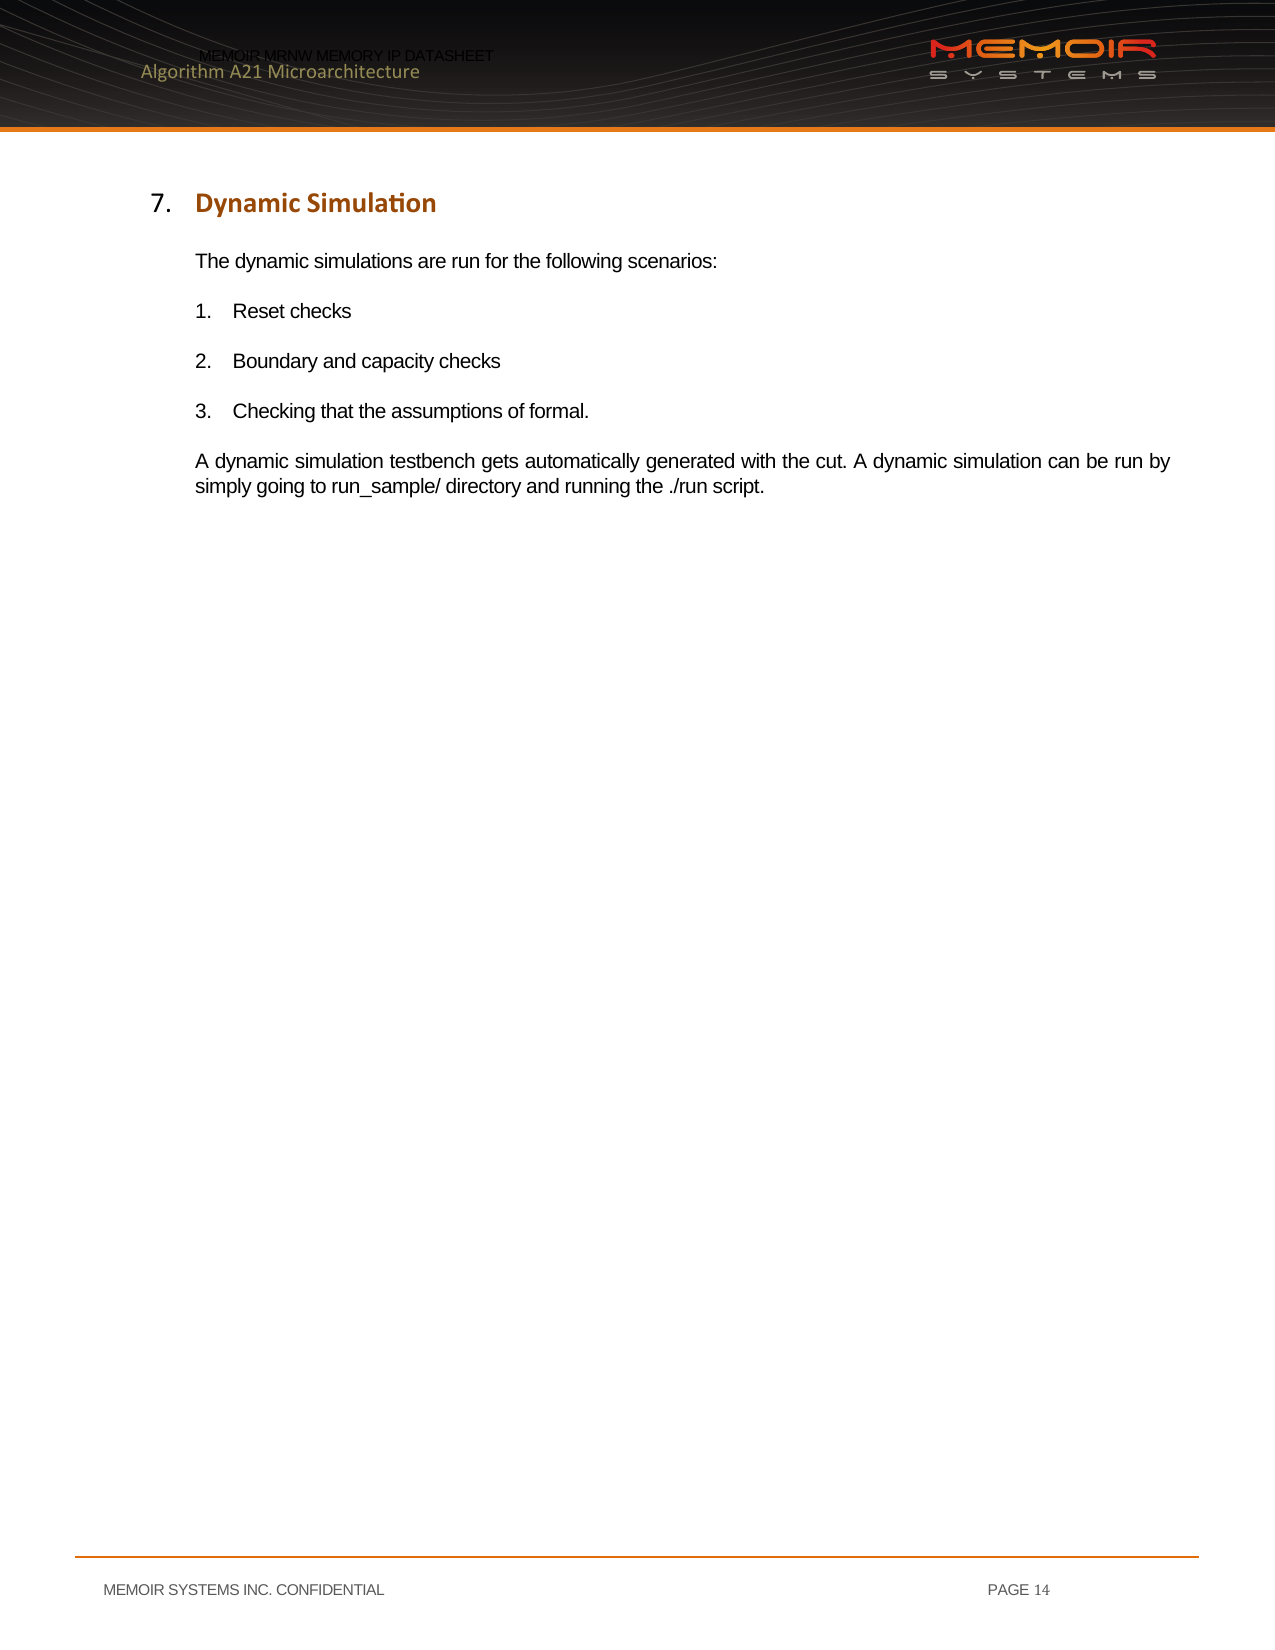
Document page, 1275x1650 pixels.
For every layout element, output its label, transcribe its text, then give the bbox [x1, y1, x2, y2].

list Boundary and capacity checks [195, 348, 1171, 373]
list Reset checks [195, 298, 1171, 323]
text A dynamic simulation testbench gets automatically generated with the cut. A dynamic simulation can be run by simply going to run_sample/ directory and running the ./run script. [195, 448, 1171, 498]
list Checking that the assumptions of formal. [195, 398, 1171, 423]
subtitle Dynamic Simulation [142, 182, 1163, 221]
text The dynamic simulations are run for the following scenarios: [195, 248, 1171, 273]
